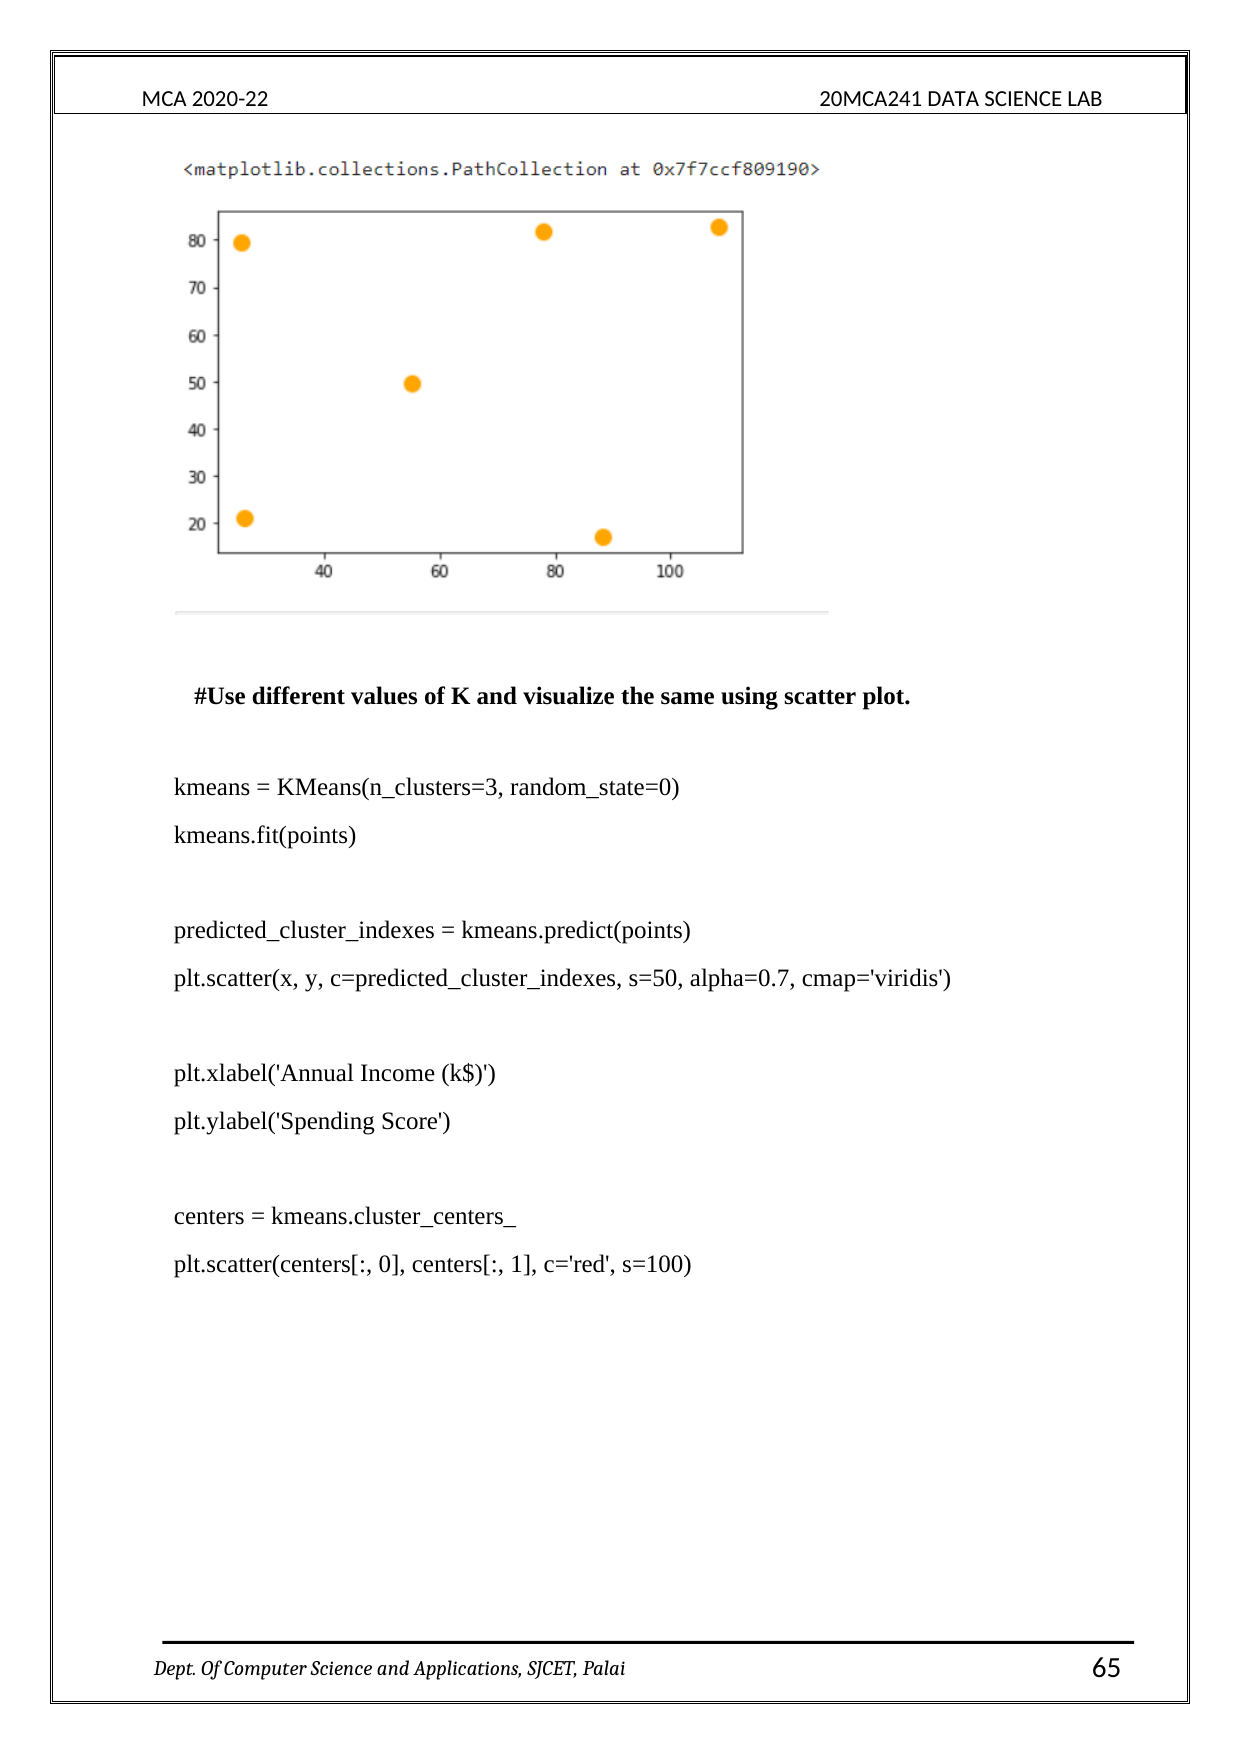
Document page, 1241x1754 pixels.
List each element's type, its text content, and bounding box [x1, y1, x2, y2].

text plt.ylabel('Spending Score') [174, 1106, 1165, 1135]
text plt.scatter(centers[:, 0], centers[:, 1], c='red', s=100) [174, 1249, 1165, 1278]
text kmeans.fit(points) [174, 820, 1165, 848]
picture [173, 149, 829, 615]
text kmeans = KMeans(n_clusters=3, random_state=0) [174, 772, 1165, 801]
text plt.xlabel('Annual Income (k$)') [174, 1058, 1165, 1087]
text #Use different values of K and visualize the same using scatter plot. [99, 681, 1165, 710]
text plt.scatter(x, y, c=predicted_cluster_indexes, s=50, alpha=0.7, cmap='viridis') [174, 963, 1165, 992]
text predicted_cluster_indexes = kmeans.predict(points) [174, 915, 1165, 944]
text centers = kmeans.cluster_centers_ [174, 1201, 1165, 1230]
